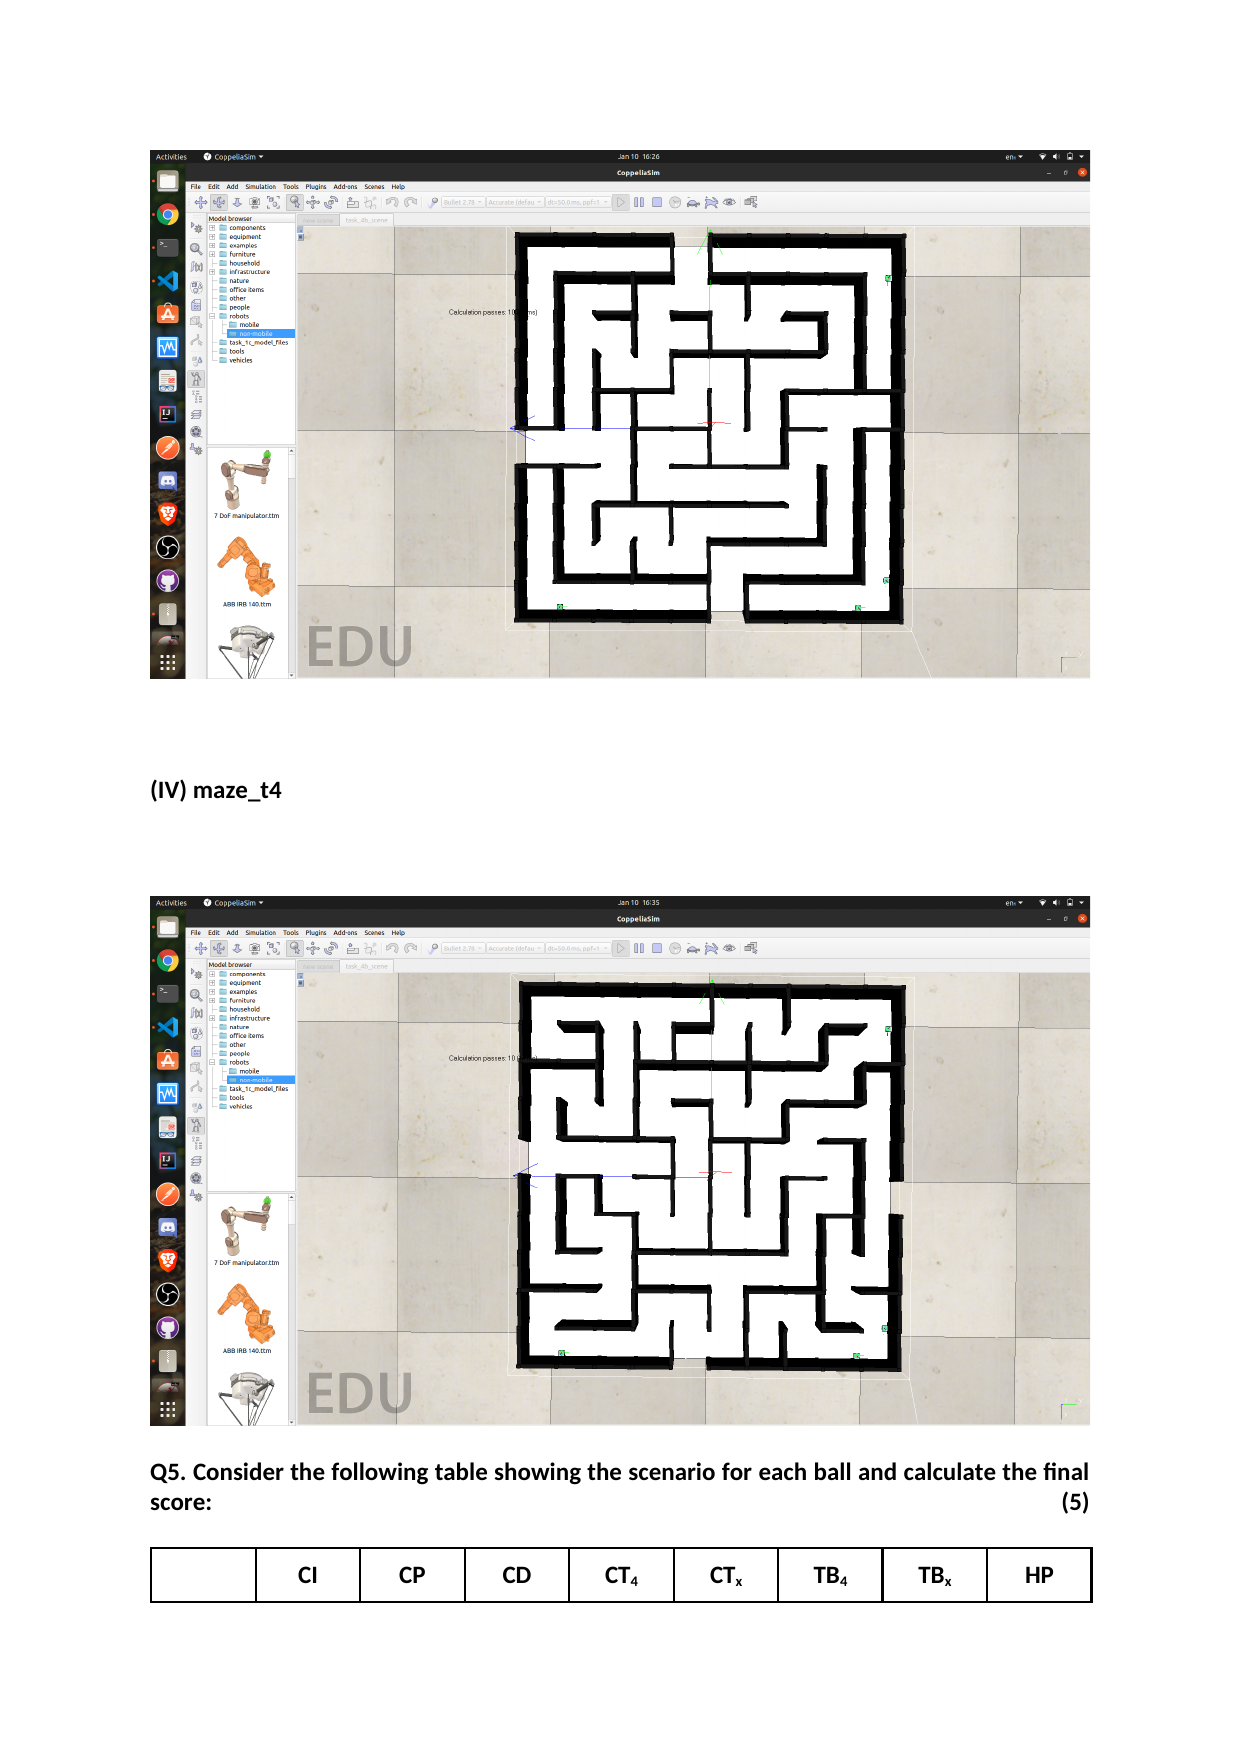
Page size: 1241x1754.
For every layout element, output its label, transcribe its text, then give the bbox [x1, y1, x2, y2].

table_header CP [361, 1549, 464, 1601]
table_header CT4 [570, 1549, 673, 1601]
table_header CTx [675, 1549, 777, 1601]
table_header [152, 1549, 255, 1601]
table_header CI [257, 1549, 359, 1601]
text Q5. Consider the following table showing the scenario for each ball and calculate the final score: (5) [150, 1456, 1090, 1517]
table_header TB4 [779, 1549, 881, 1601]
table_header HP [988, 1549, 1090, 1601]
picture [150, 896, 1091, 1426]
table_header TBx [884, 1549, 986, 1601]
text (IV) maze_t4 [150, 774, 1090, 804]
picture [150, 150, 1091, 679]
table_header CD [466, 1549, 568, 1601]
